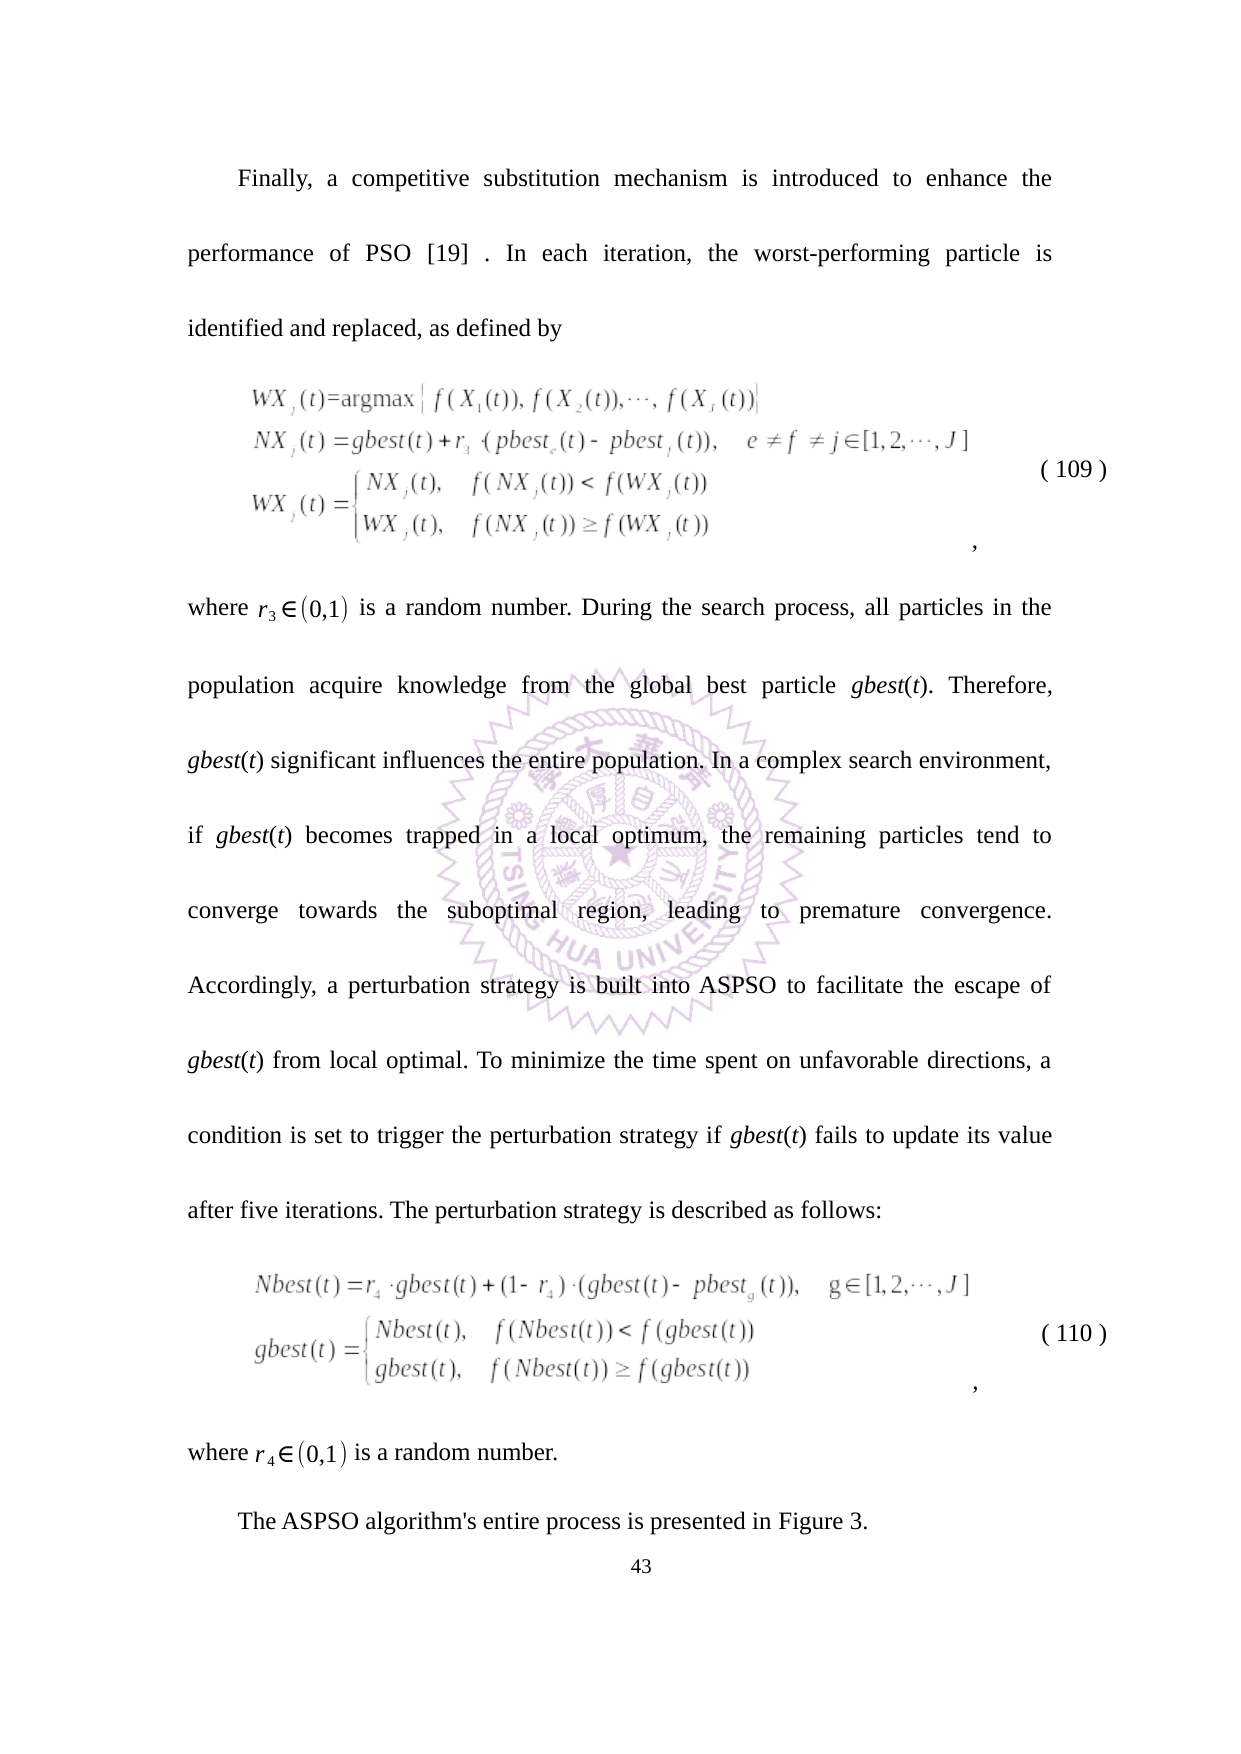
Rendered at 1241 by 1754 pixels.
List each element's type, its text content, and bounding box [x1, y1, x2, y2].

table_header ( 109 ) [1029, 375, 1118, 591]
table_header ( 110 ) [1030, 1257, 1118, 1436]
table_header , [199, 1257, 1030, 1436]
text where is a random number. [187, 1436, 1053, 1473]
text Finally, a competitive substitution mechanism is introduced to enhance the performance of PSO [19] . In each iteration, the worst-performing particle is identified and replaced, as defined by [187, 158, 1053, 346]
text The ASPSO algorithm's entire process is presented in Figure 3. [187, 1502, 1053, 1539]
table_header , [199, 375, 1029, 591]
text where is a random number. During the search process, all particles in the population acquire knowledge from the global best particle gbest(t). Therefore, gbest(t) significant influences the entire population. In a complex search environment, if gbest(t) becomes trapped in a local optimum, the remaining particles tend to converge towards the suboptimal region, leading to premature convergence. Accordingly, a perturbation strategy is built into ASPSO to facilitate the escape of gbest(t) from local optimal. To minimize the time spent on unfavorable directions, a condition is set to trigger the perturbation strategy if gbest(t) fails to update its value after five iterations. The perturbation strategy is described as follows: [187, 591, 1053, 1228]
